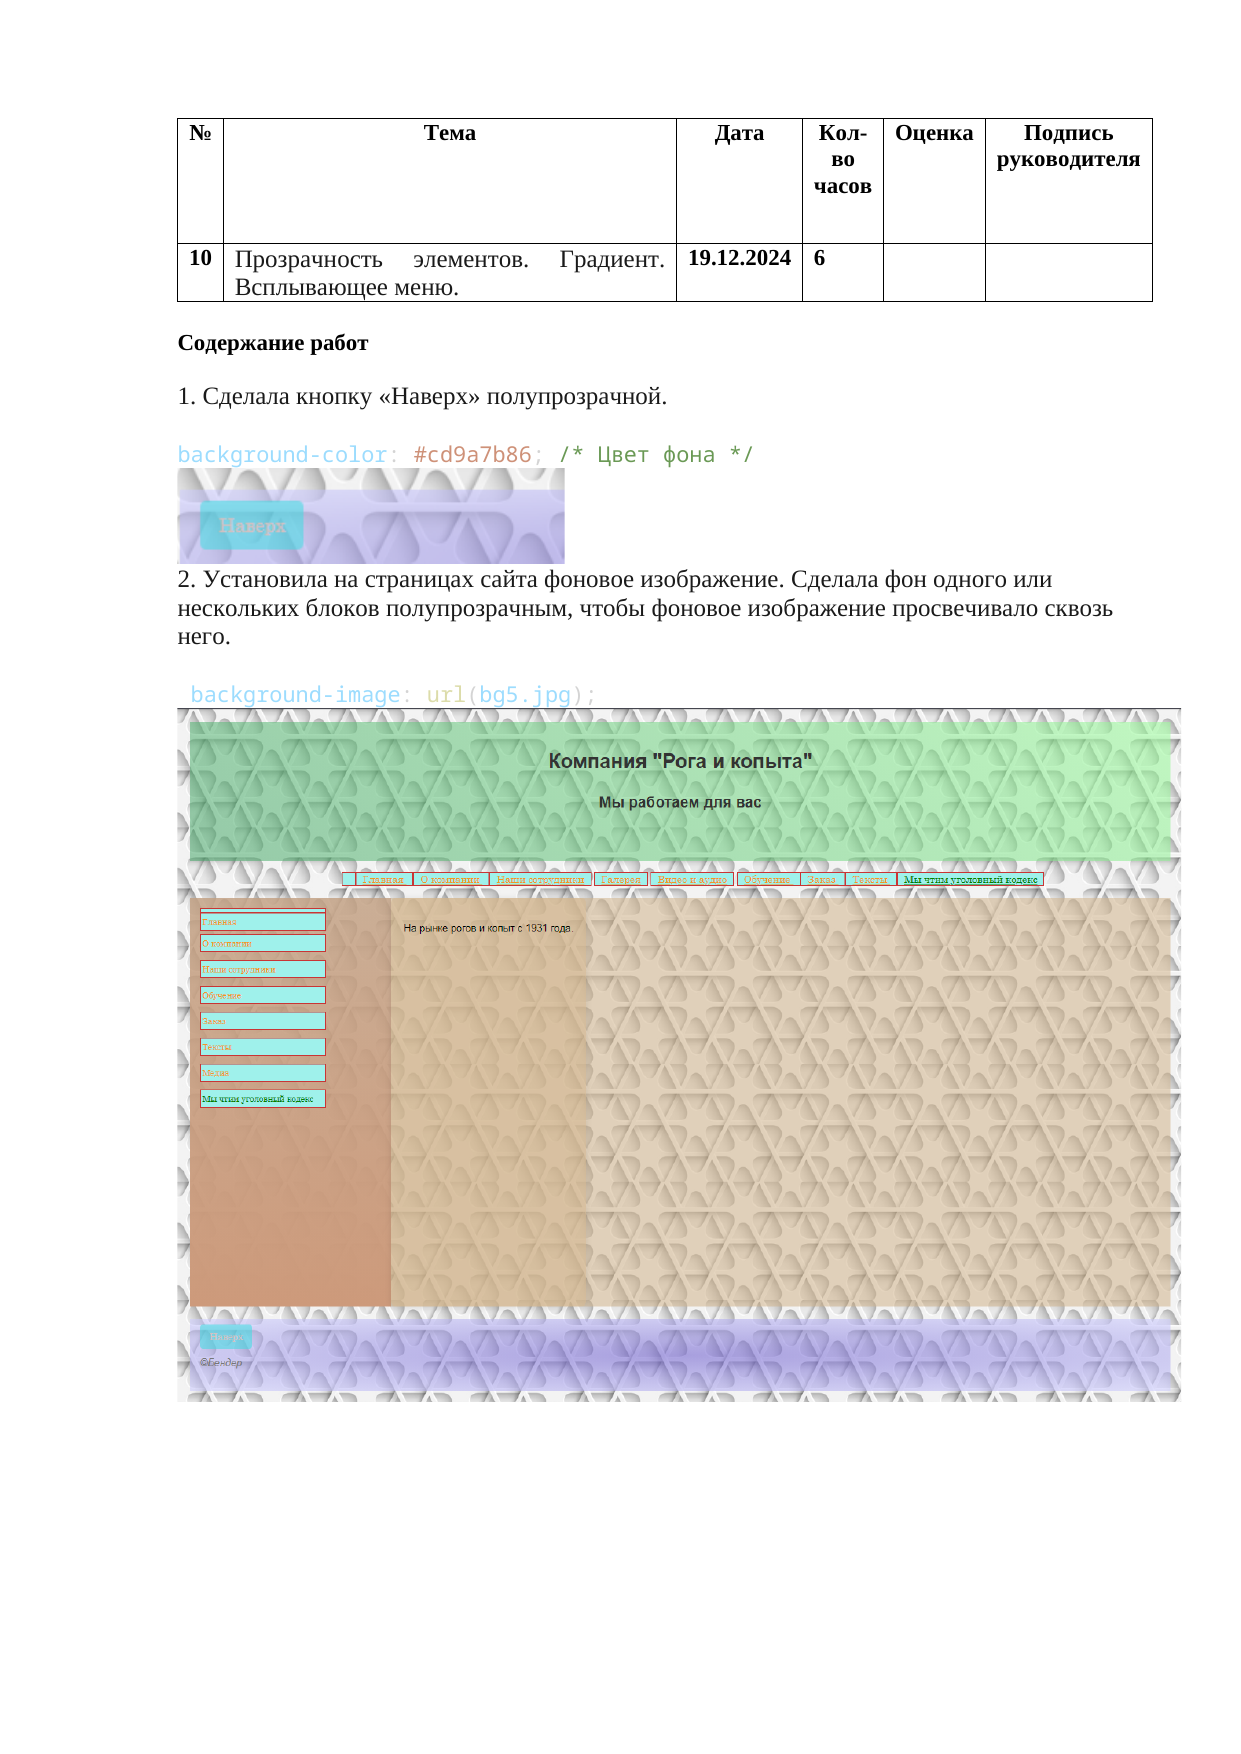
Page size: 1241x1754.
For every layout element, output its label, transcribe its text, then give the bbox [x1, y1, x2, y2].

table_cell 19.12.2024 [677, 244, 802, 301]
table_header Кол-во часов [803, 119, 883, 243]
table_cell [884, 244, 985, 301]
table_header Дата [677, 119, 802, 243]
text background-color: #cd9a7b86; /* Цвет фона */ [177, 439, 1152, 468]
table_header № [178, 119, 223, 243]
table_header Оценка [884, 119, 985, 243]
text Содержание работ [177, 328, 1152, 355]
picture [177, 708, 1182, 1402]
table_header Тема [224, 119, 676, 243]
text 1. Сделала кнопку «Наверх» полупрозрачной. [177, 381, 1152, 410]
table_header Подпись руководителя [986, 119, 1152, 243]
text background-image: url(bg5.jpg); [177, 679, 1152, 708]
table_cell 6 [803, 244, 883, 301]
table_cell 10 [178, 244, 223, 301]
text 2. Установила на страницах сайта фоновое изображение. Сделала фон одного или нескольких блоков полупрозрачным, чтобы фоновое изображение просвечивало сквозь него. [177, 564, 1152, 650]
table_cell Прозрачность элементов. Градиент. Всплывающее меню. [224, 244, 676, 301]
table_cell [986, 244, 1152, 301]
picture [177, 468, 565, 564]
